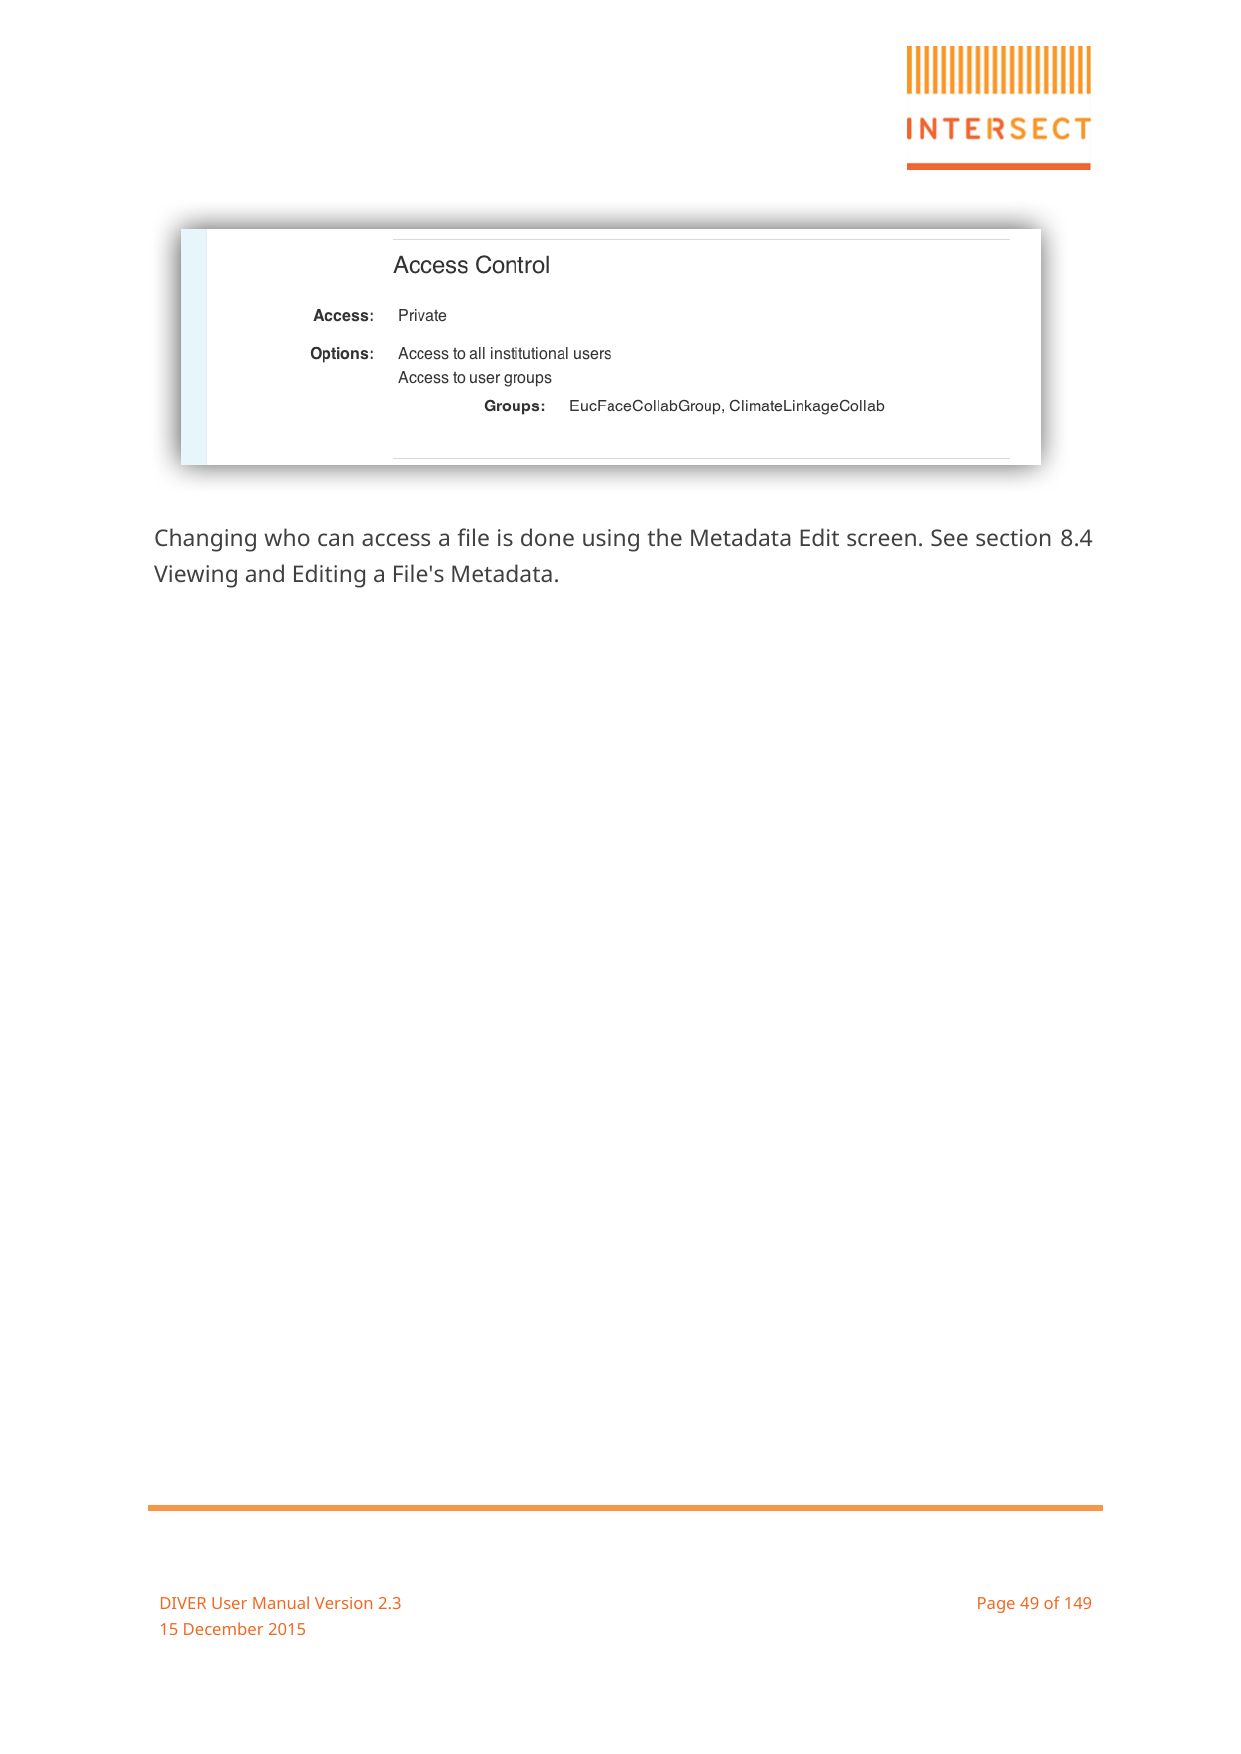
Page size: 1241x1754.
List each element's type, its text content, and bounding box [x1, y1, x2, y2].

picture [905, 44, 1093, 172]
picture [181, 229, 1041, 465]
text Changing who can access a file is done using the Metadata Edit screen. See section . [154, 522, 1092, 589]
